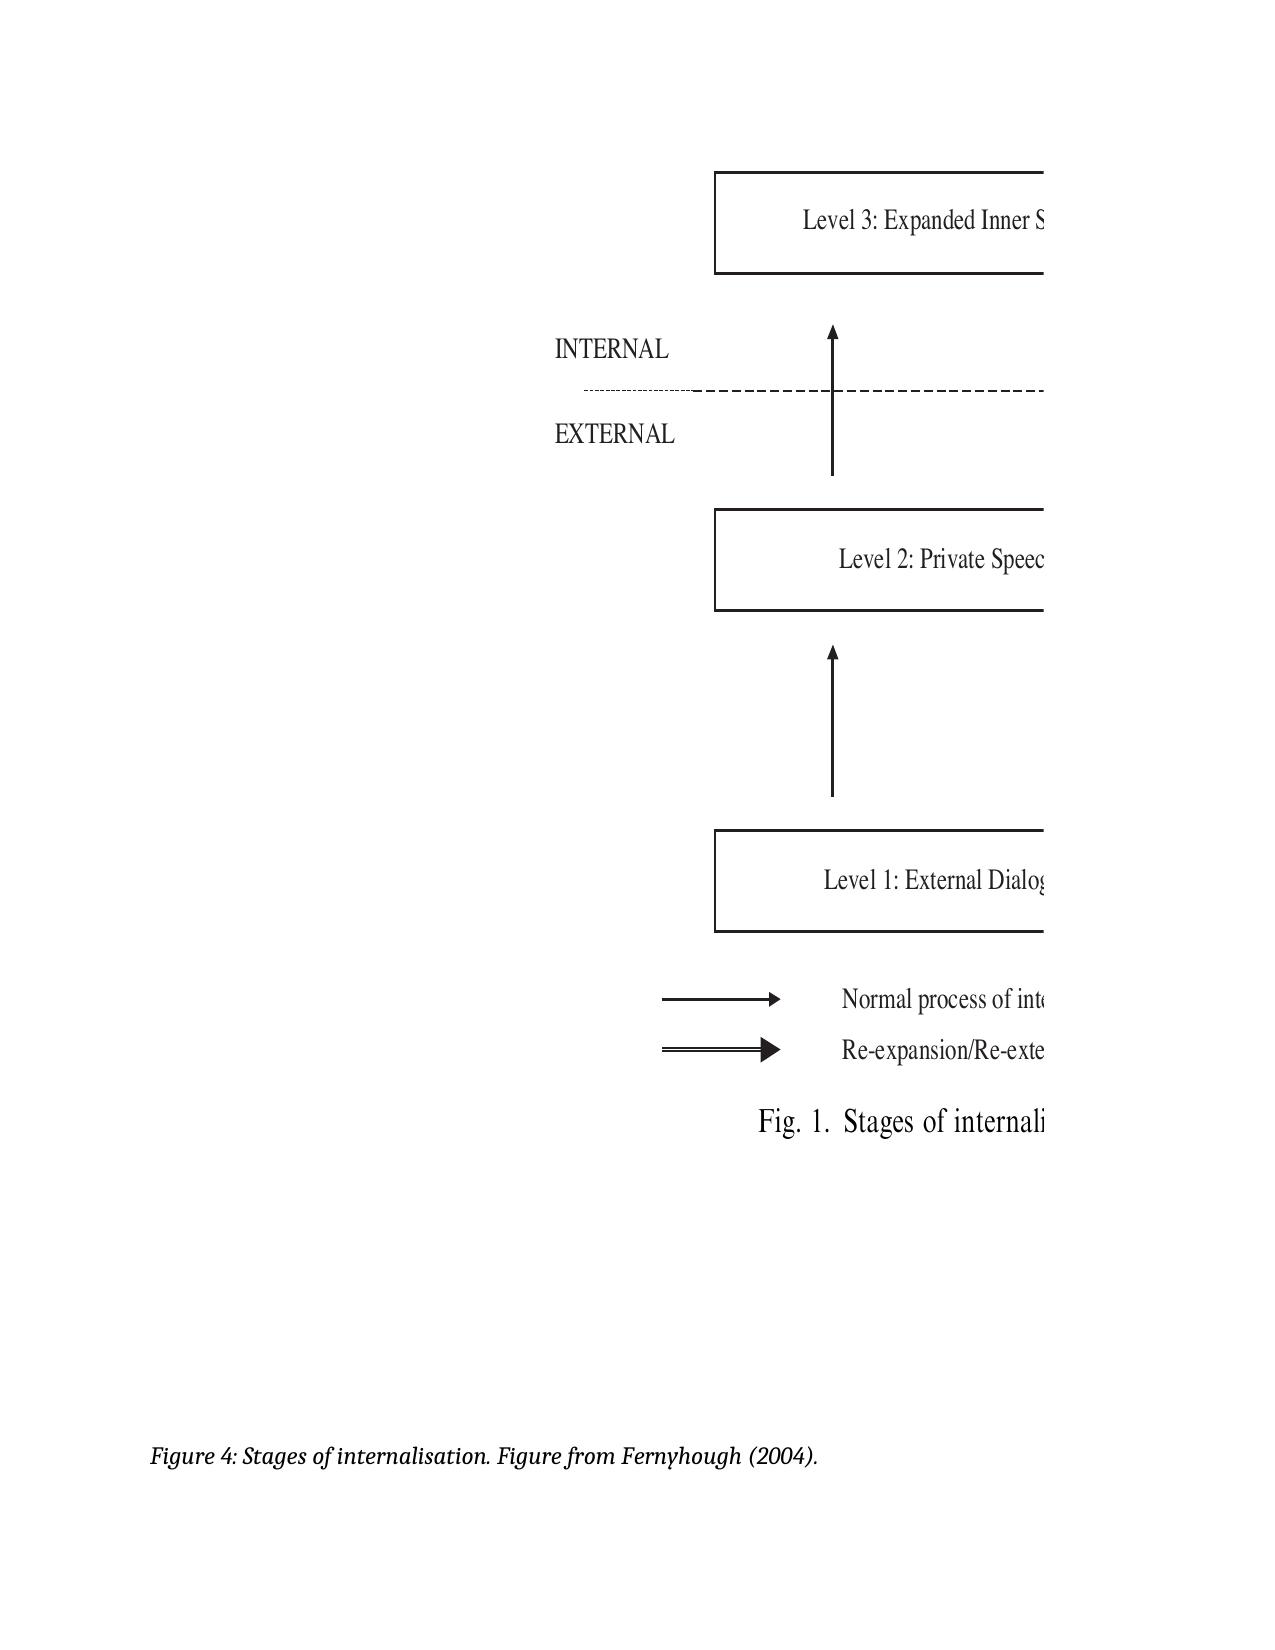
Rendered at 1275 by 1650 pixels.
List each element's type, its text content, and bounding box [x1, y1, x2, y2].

text Figure 4: Stages of internalisation. Figure from Fernyhough (2004). [150, 1442, 1125, 1471]
